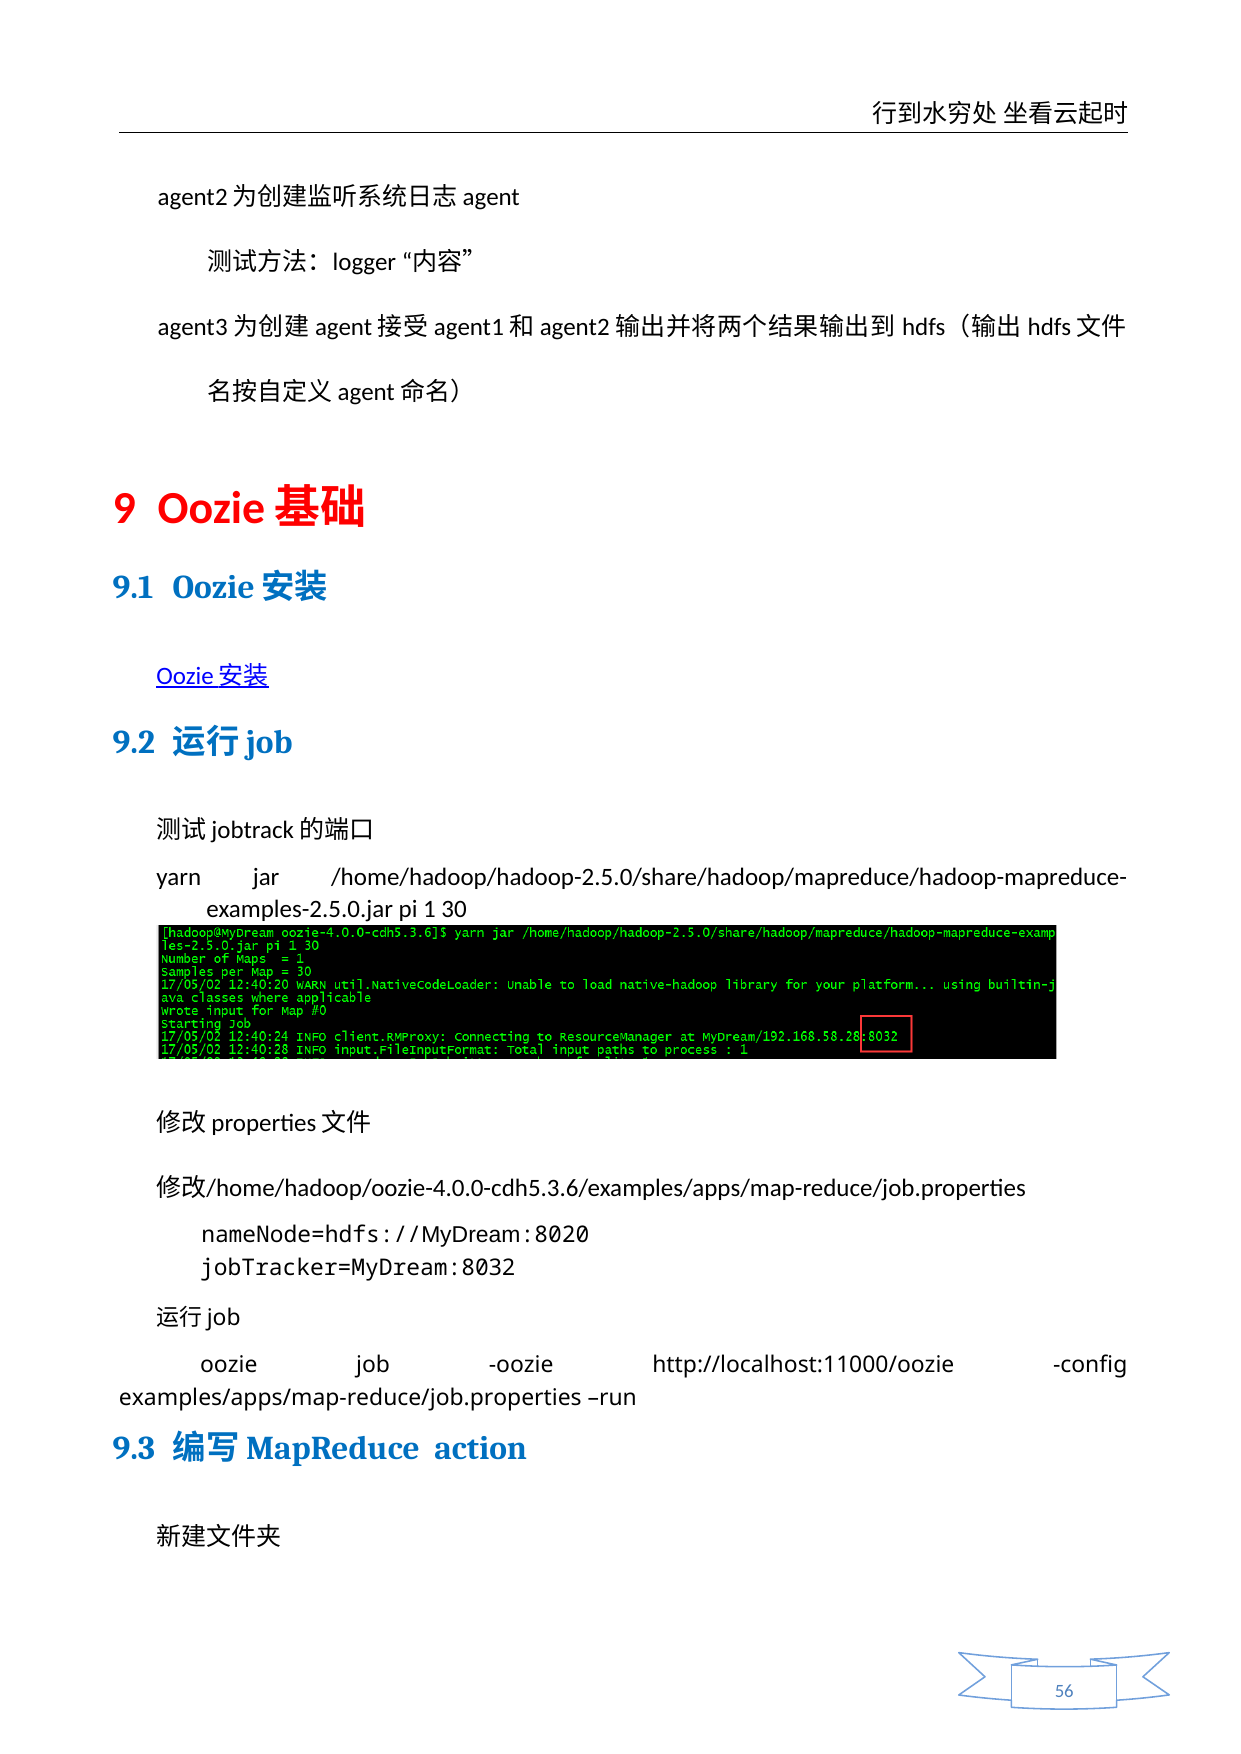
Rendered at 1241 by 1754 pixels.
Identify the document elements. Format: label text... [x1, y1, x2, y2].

subtitle 运行job [112, 706, 1128, 771]
text 测试jobtrack的端口 [156, 795, 1128, 860]
text 修改properties文件 [156, 1088, 1128, 1153]
text oozie job -oozie http://localhost:11000/oozie -config examples/apps/map-reduce/job.properties –run [112, 1348, 1128, 1413]
text 修改/home/hadoop/oozie-4.0.0-cdh5.3.6/examples/apps/map-reduce/job.properties [156, 1153, 1128, 1218]
subtitle Oozie基础 [112, 454, 1128, 552]
text 测试方法：logger “内容” [157, 227, 1128, 292]
text jobTracker=MyDream:8032 [200, 1250, 1128, 1283]
picture [156, 925, 1057, 1059]
text 运行job [112, 1283, 1128, 1348]
text agent2为创建监听系统日志agent [157, 162, 1128, 227]
subtitle 编写MapReduce action [112, 1413, 1128, 1478]
text agent3为创建agent接受agent1和agent2输出并将两个结果输出到hdfs（输出hdfs文件名按自定义agent命名） [157, 292, 1128, 422]
text 新建文件夹 [156, 1502, 1128, 1567]
text yarn jar /home/hadoop/hadoop-2.5.0/share/hadoop/mapreduce/hadoop-mapreduce-examples-2.5.0.jar pi 1 30 [156, 860, 1128, 925]
text nameNode=hdfs://MyDream:8020 [112, 1218, 1128, 1250]
subtitle Oozie安装 [112, 552, 1128, 617]
text Oozie安装 [156, 641, 1128, 706]
